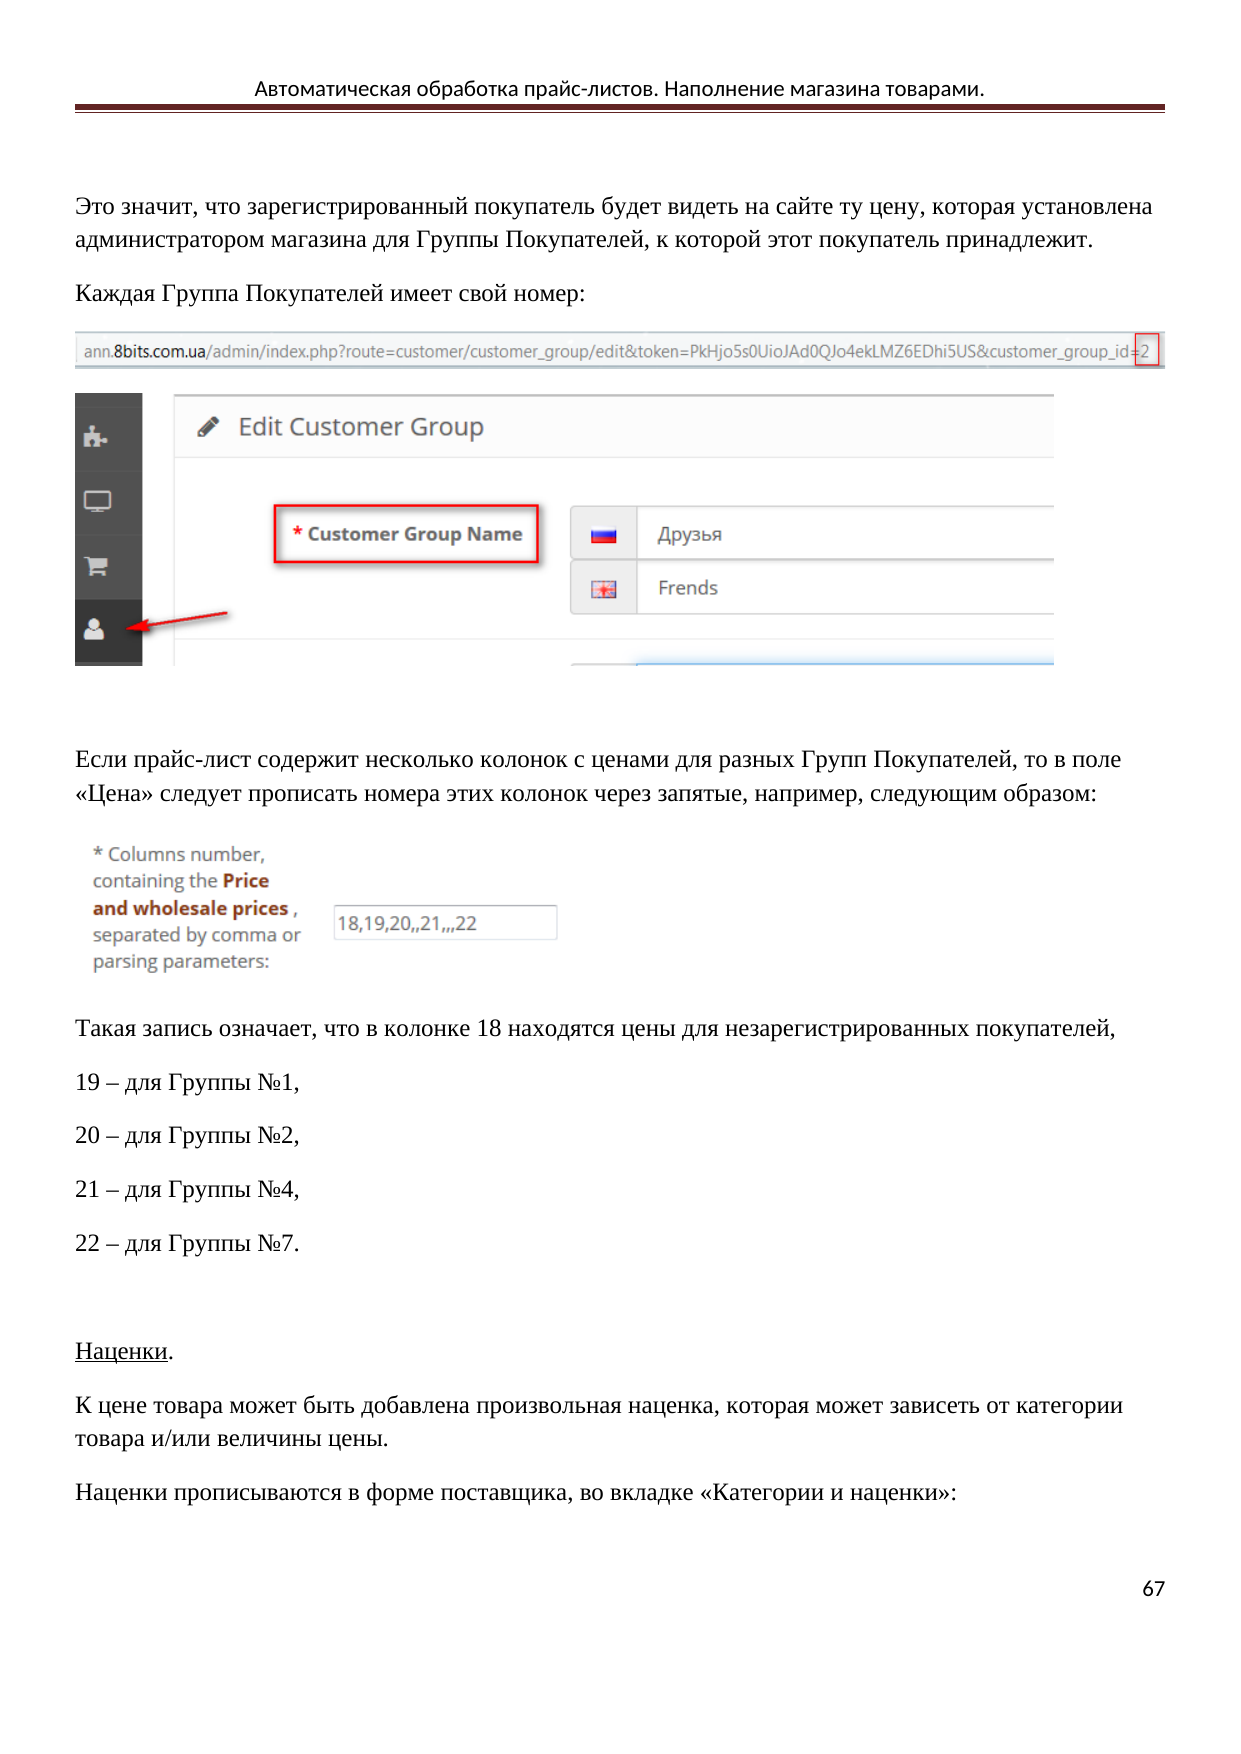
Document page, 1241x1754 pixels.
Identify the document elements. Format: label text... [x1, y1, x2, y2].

text 22 – для Группы №7. [75, 1228, 1165, 1257]
picture [75, 831, 624, 988]
text Наценки. [75, 1336, 1165, 1364]
text Наценки прописываются в форме поставщика, во вкладке «Категории и наценки»: [75, 1477, 1165, 1505]
text Такая запись означает, что в колонке 18 находятся цены для незарегистрированных покупателей, [75, 1013, 1165, 1041]
text 21 – для Группы №4, [75, 1174, 1165, 1203]
text Это значит, что зарегистрированный покупатель будет видеть на сайте ту цену, которая установлена администратором магазина для Группы Покупателей, к которой этот покупатель принадлежит. [75, 191, 1165, 253]
text К цене товара может быть добавлена произвольная наценка, которая может зависеть от категории товара и/или величины цены. [75, 1390, 1165, 1451]
text Каждая Группа Покупателей имеет свой номер: [75, 278, 1165, 307]
picture [75, 331, 1166, 369]
text Если прайс-лист содержит несколько колонок с ценами для разных Групп Покупателей, то в поле «Цена» следует прописать номера этих колонок через запятые, например, следующим образом: [75, 744, 1165, 806]
picture [75, 393, 1054, 666]
text 20 – для Группы №2, [75, 1120, 1165, 1149]
text 19 – для Группы №1, [75, 1067, 1165, 1095]
